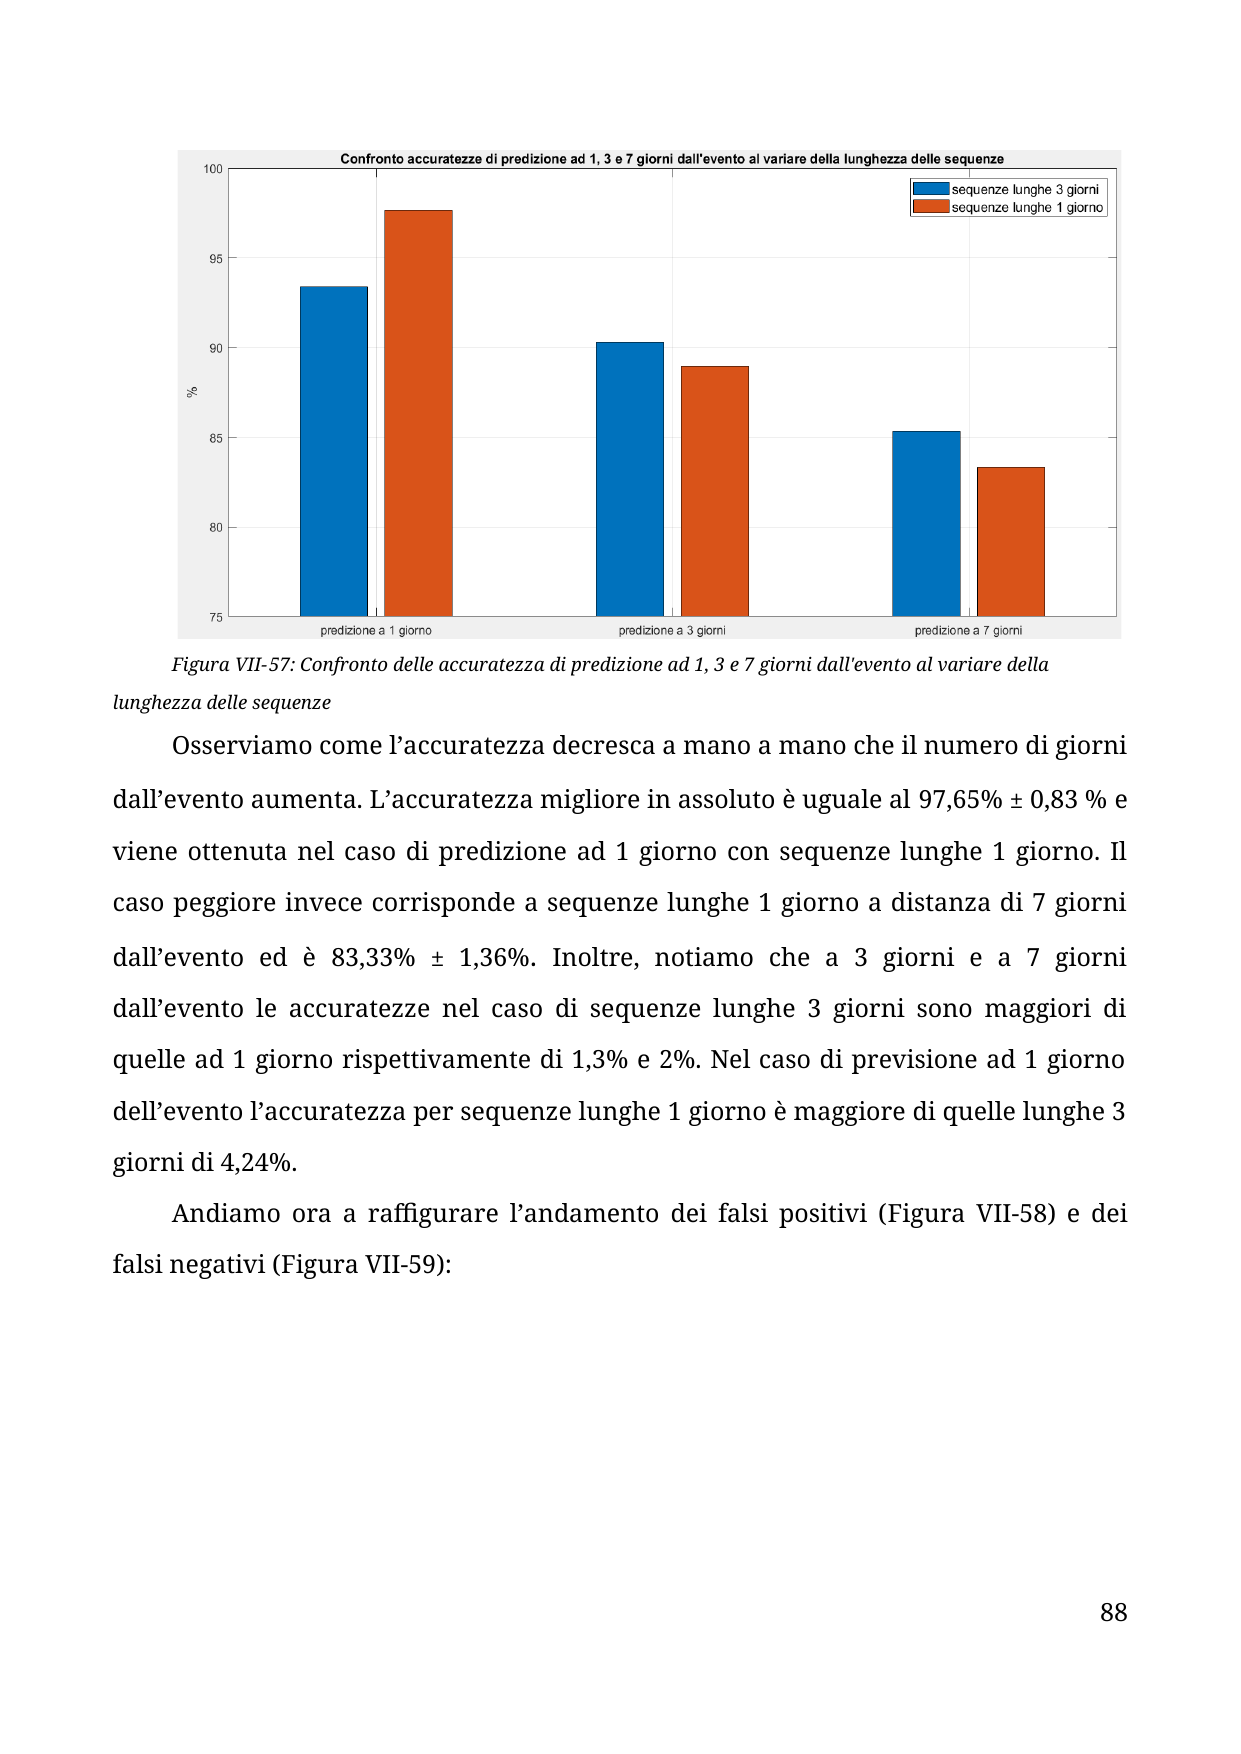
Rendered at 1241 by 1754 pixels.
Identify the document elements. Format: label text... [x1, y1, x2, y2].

picture [177, 150, 1122, 639]
text Osserviamo come l’accuratezza decresca a mano a mano che il numero di giorni dall’evento aumenta. L’accuratezza migliore in assoluto è uguale al 97,65% ± 0,83 % e viene ottenuta nel caso di predizione ad 1 giorno con sequenze lunghe 1 giorno. Il caso peggiore invece corrisponde a sequenze lunghe 1 giorno a distanza di 7 giorni dall’evento ed è 83,33% ± 1,36%. Inoltre, notiamo che a 3 giorni e a 7 giorni dall’evento le accuratezze nel caso di sequenze lunghe 3 giorni sono maggiori di quelle ad 1 giorno rispettivamente di 1,3% e 2%. Nel caso di previsione ad 1 giorno dell’evento l’accuratezza per sequenze lunghe 1 giorno è maggiore di quelle lunghe 3 giorni di 4,24%. [112, 727, 1128, 1178]
